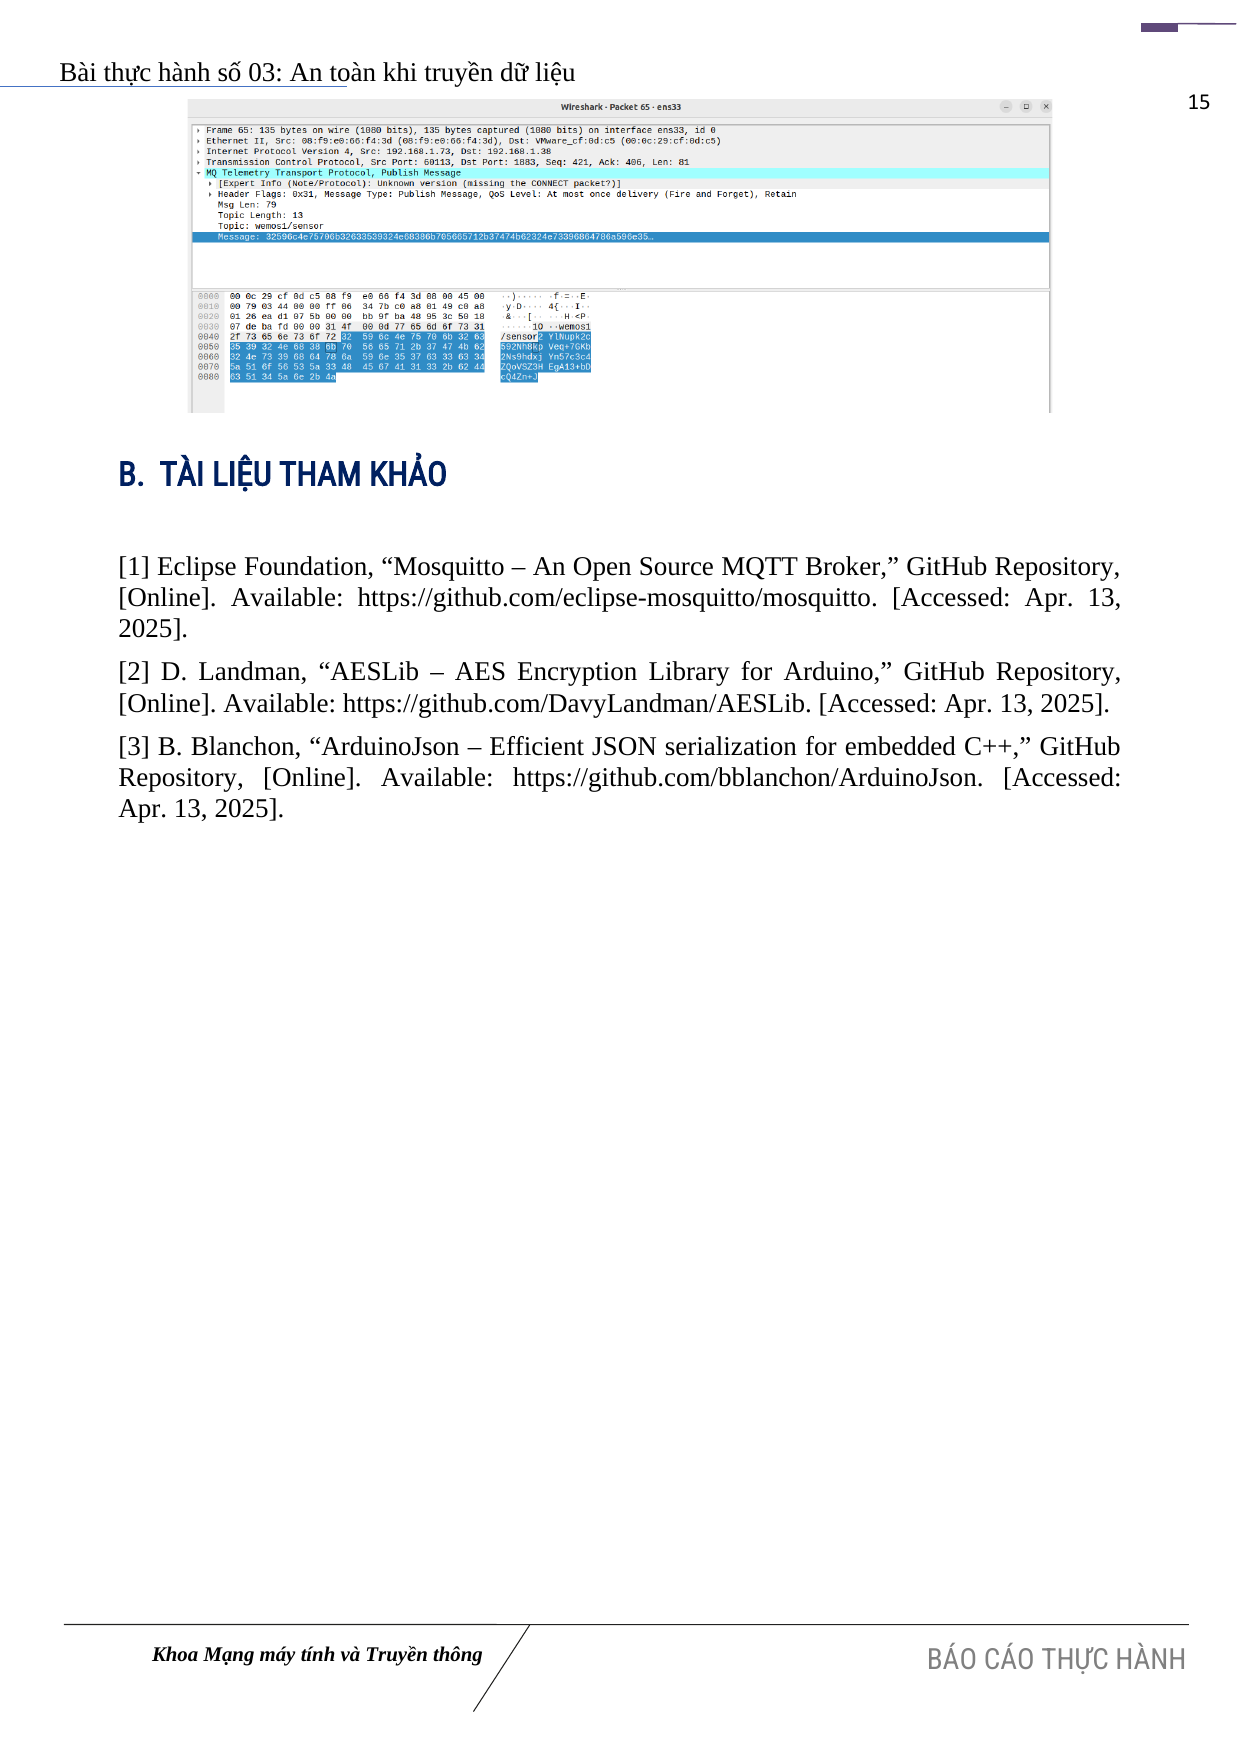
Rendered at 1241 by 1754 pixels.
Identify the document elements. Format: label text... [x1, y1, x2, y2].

text [1] Eclipse Foundation, “Mosquitto – An Open Source MQTT Broker,” GitHub Repository, [Online]. Available: https://github.com/eclipse-mosquitto/mosquitto. [Accessed: Apr. 13, 2025]. [118, 549, 1122, 643]
subtitle TÀI LIỆU THAM KHẢO [118, 454, 1122, 493]
text [3] B. Blanchon, “ArduinoJson – Efficient JSON serialization for embedded C++,” GitHub Repository, [Online]. Available: https://github.com/bblanchon/ArduinoJson. [Accessed: Apr. 13, 2025]. [118, 730, 1122, 824]
text [2] D. Landman, “AESLib – AES Encryption Library for Arduino,” GitHub Repository, [Online]. Available: https://github.com/DavyLandman/AESLib. [Accessed: Apr. 13, 2025]. [118, 656, 1122, 718]
picture [187, 99, 1053, 413]
